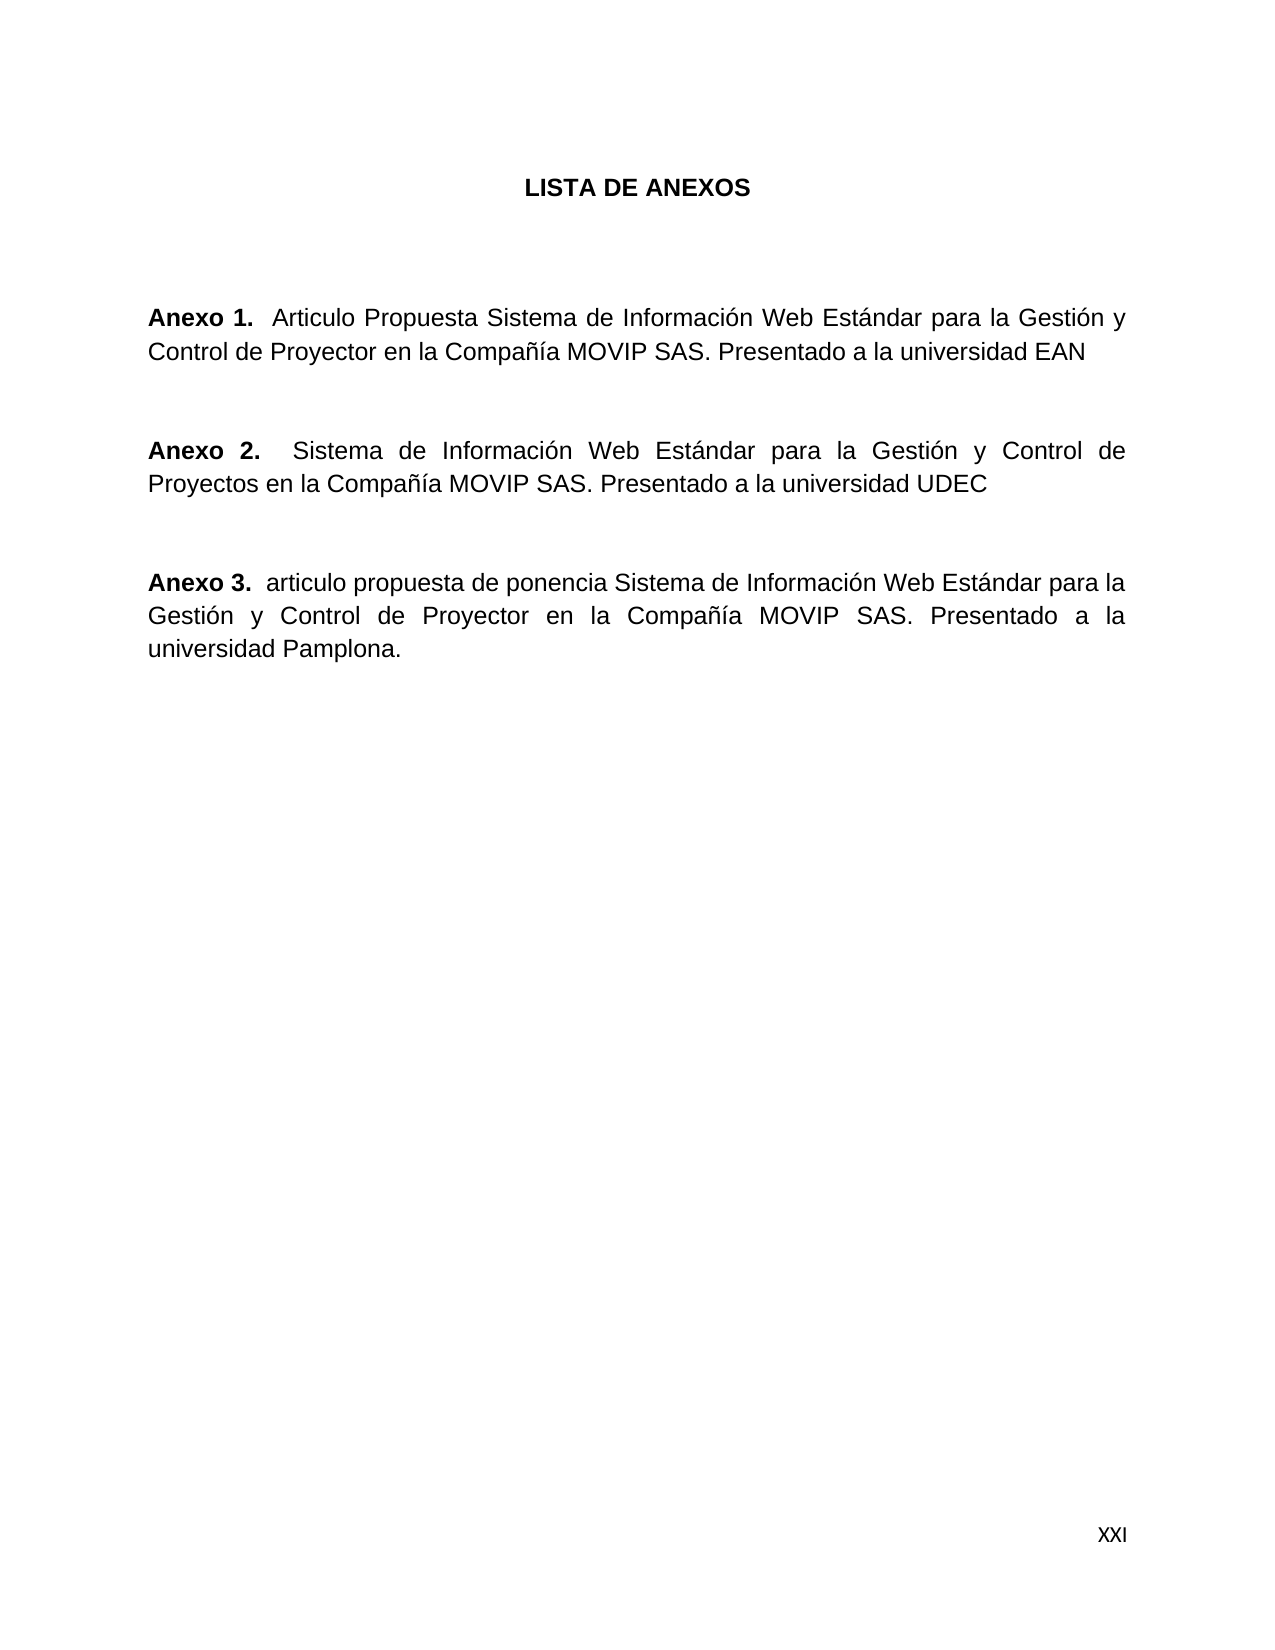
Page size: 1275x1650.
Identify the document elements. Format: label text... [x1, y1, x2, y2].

text Anexo 1. Articulo Propuesta Sistema de Información Web Estándar para la Gestión y Control de Proyector en la Compañía MOVIP SAS. Presentado a la universidad EAN [148, 303, 1127, 365]
text Anexo 3. articulo propuesta de ponencia Sistema de Información Web Estándar para la Gestión y Control de Proyector en la Compañía MOVIP SAS. Presentado a la universidad Pamplona. [148, 568, 1127, 663]
text Anexo 2. Sistema de Información Web Estándar para la Gestión y Control de Proyectos en la Compañía MOVIP SAS. Presentado a la universidad UDEC [148, 436, 1127, 498]
subtitle LISTA DE ANEXOS [148, 173, 1127, 201]
